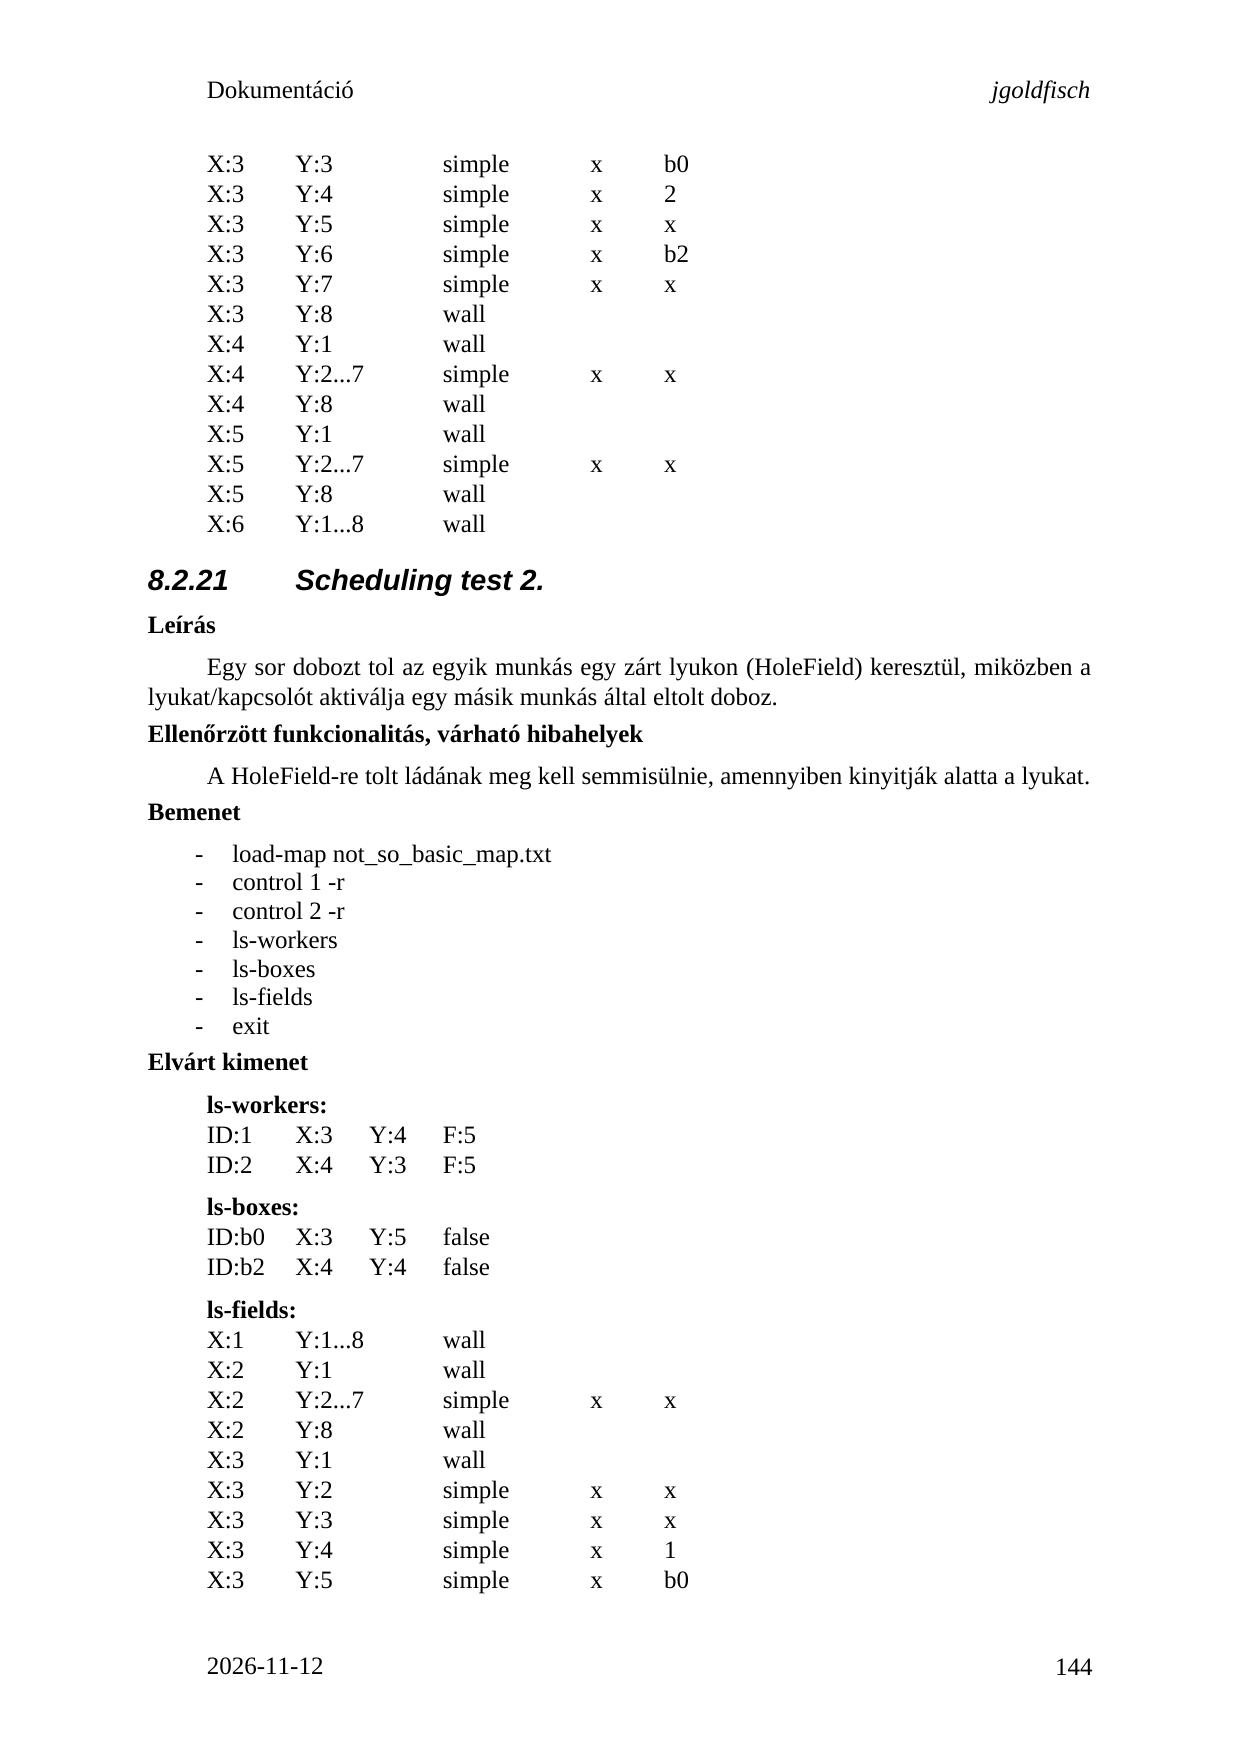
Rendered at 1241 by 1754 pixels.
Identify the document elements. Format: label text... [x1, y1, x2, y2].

subtitle Scheduling test 2. [148, 563, 1093, 596]
text X:3 Y:4 simple x 1 [148, 1534, 1093, 1564]
text Bemenet [148, 796, 1093, 826]
text X:3 Y:1 wall [148, 1444, 1093, 1474]
text X:4 Y:8 wall [148, 388, 1093, 418]
text ls-workers: [148, 1089, 1093, 1119]
text ls-boxes [195, 954, 1093, 982]
text X:4 Y:1 wall [148, 328, 1093, 358]
text exit [195, 1011, 1093, 1040]
text X:5 Y:1 wall [148, 418, 1093, 448]
text ID:1 X:3 Y:4 F:5 [148, 1119, 1093, 1149]
text X:3 Y:6 simple x b2 [148, 238, 1093, 268]
text control 1 -r [195, 867, 1093, 896]
text ls-fields: [148, 1294, 1093, 1324]
text X:2 Y:2...7 simple x x [148, 1384, 1093, 1414]
text X:3 Y:5 simple x b0 [148, 1564, 1093, 1594]
text ID:b0 X:3 Y:5 false [148, 1221, 1093, 1251]
text X:3 Y:8 wall [148, 298, 1093, 328]
text X:3 Y:3 simple x x [148, 1504, 1093, 1534]
text A HoleField-re tolt ládának meg kell semmisülnie, amennyiben kinyitják alatta a lyukat. [148, 760, 1093, 790]
text X:1 Y:1...8 wall [148, 1324, 1093, 1354]
text control 2 -r [195, 896, 1093, 925]
text X:5 Y:2...7 simple x x [148, 448, 1093, 478]
text X:2 Y:8 wall [148, 1414, 1093, 1444]
text ID:b2 X:4 Y:4 false [148, 1251, 1093, 1281]
text X:6 Y:1...8 wall [148, 508, 1093, 538]
text Elvárt kimenet [148, 1046, 1093, 1076]
text X:4 Y:2...7 simple x x [148, 358, 1093, 388]
text X:3 Y:5 simple x x [148, 208, 1093, 238]
text ls-boxes: [148, 1191, 1093, 1221]
text X:3 Y:4 simple x 2 [148, 178, 1093, 208]
text X:3 Y:2 simple x x [148, 1474, 1093, 1504]
text Ellenőrzött funkcionalitás, várható hibahelyek [148, 717, 1093, 747]
text ls-fields [195, 982, 1093, 1011]
text X:3 Y:7 simple x x [148, 268, 1093, 298]
text Leírás [148, 609, 1093, 639]
text load-map not_so_basic_map.txt [195, 839, 1093, 867]
text X:3 Y:3 simple x b0 [148, 148, 1093, 178]
text Egy sor dobozt tol az egyik munkás egy zárt lyukon (HoleField) keresztül, miközben a lyukat/kapcsolót aktiválja egy másik munkás által eltolt doboz. [148, 651, 1093, 711]
text X:2 Y:1 wall [148, 1354, 1093, 1384]
text ID:2 X:4 Y:3 F:5 [148, 1149, 1093, 1179]
text X:5 Y:8 wall [148, 478, 1093, 508]
text ls-workers [195, 925, 1093, 954]
